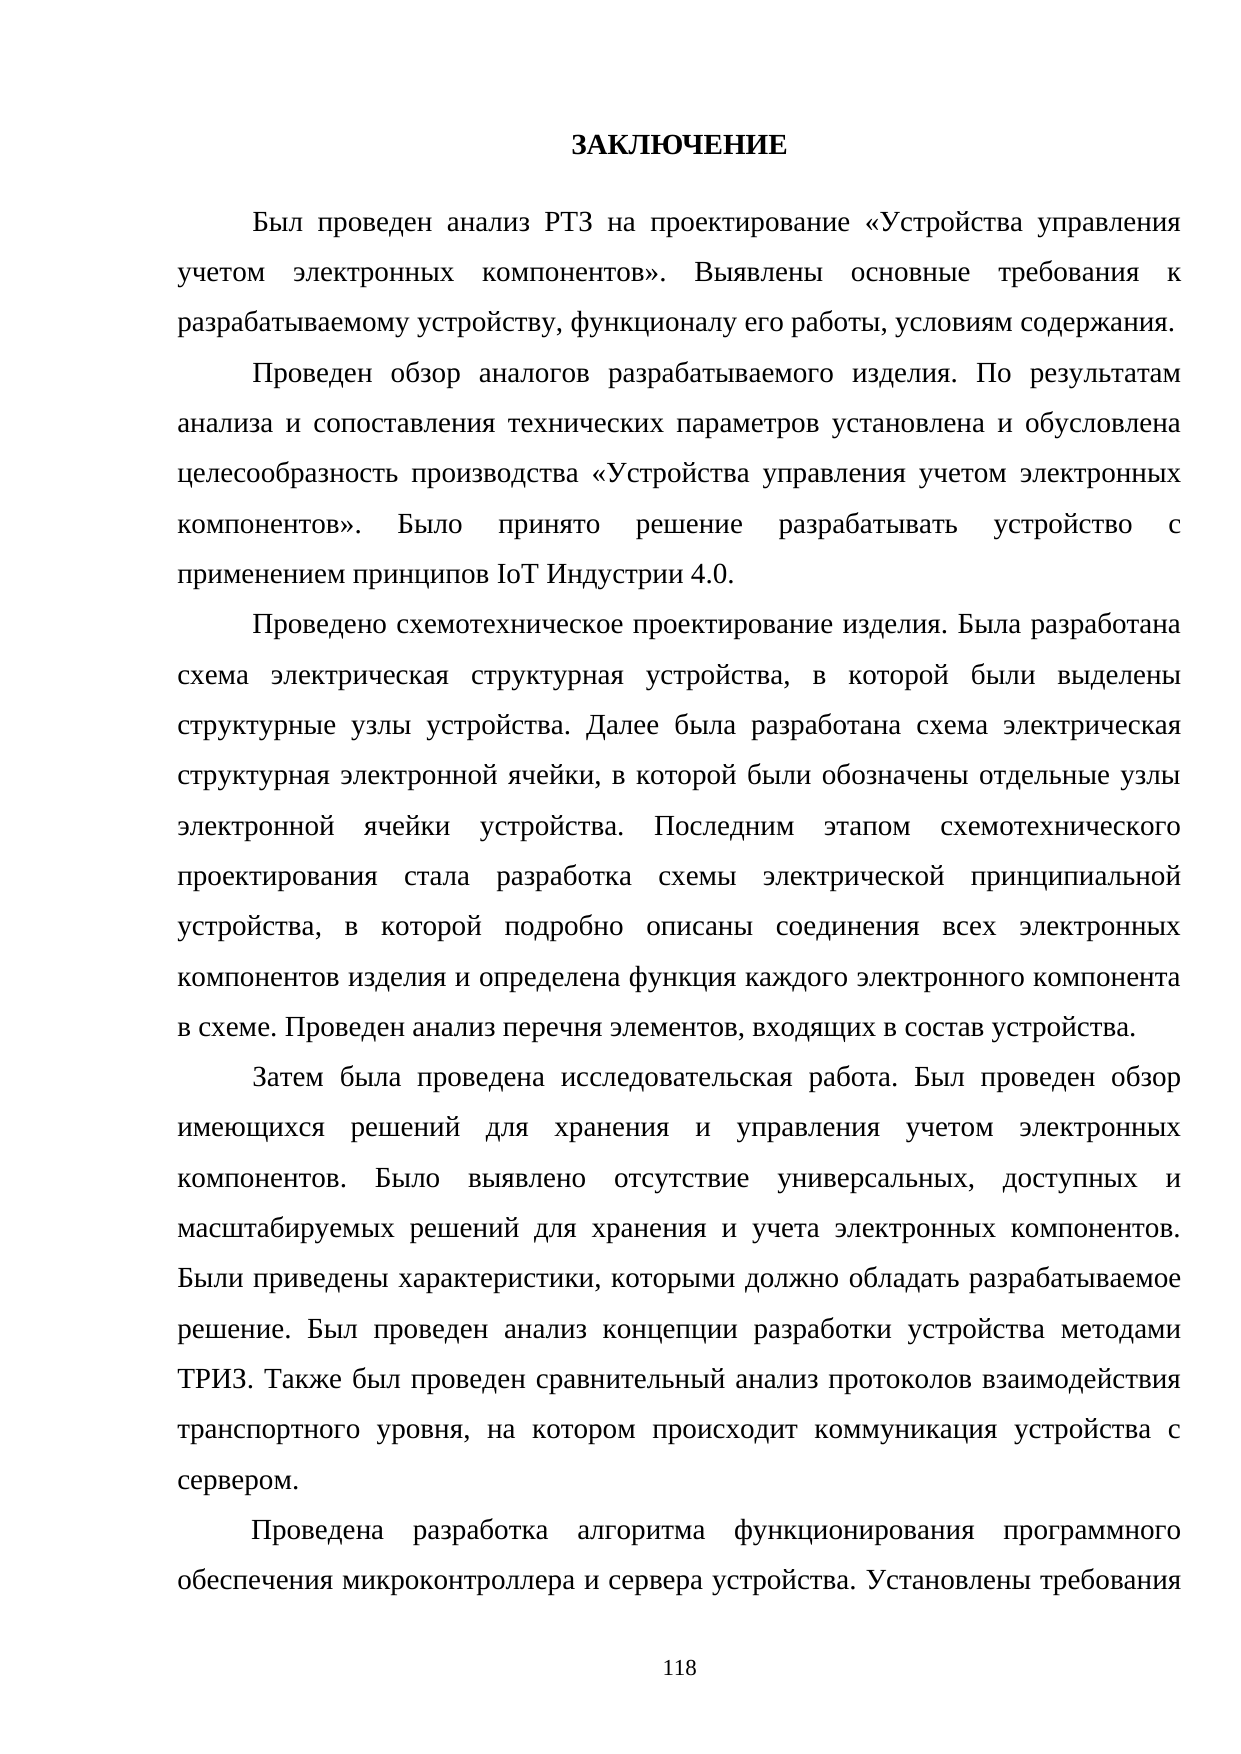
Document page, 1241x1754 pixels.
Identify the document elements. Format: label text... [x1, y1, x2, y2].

text Затем была проведена исследовательская работа. Был проведен обзор имеющихся решений для хранения и управления учетом электронных компонентов. Было выявлено отсутствие универсальных, доступных и масштабируемых решений для хранения и учета электронных компонентов. Были приведены характеристики, которыми должно обладать разрабатываемое решение. Был проведен анализ концепции разработки устройства методами ТРИЗ. Также был проведен сравнительный анализ протоколов взаимодействия транспортного уровня, на котором происходит коммуникация устройства с сервером. [177, 1059, 1182, 1495]
subtitle ЗАКЛЮЧЕНИЕ [177, 127, 1182, 161]
text Проведено схемотехническое проектирование изделия. Была разработана схема электрическая структурная устройства, в которой были выделены структурные узлы устройства. Далее была разработана схема электрическая структурная электронной ячейки, в которой были обозначены отдельные узлы электронной ячейки устройства. Последним этапом схемотехнического проектирования стала разработка схемы электрической принципиальной устройства, в которой подробно описаны соединения всех электронных компонентов изделия и определена функция каждого электронного компонента в схеме. Проведен анализ перечня элементов, входящих в состав устройства. [177, 606, 1182, 1042]
text Проведен обзор аналогов разрабатываемого изделия. По результатам анализа и сопоставления технических параметров установлена и обусловлена целесообразность производства «Устройства управления учетом электронных компонентов». Было принято решение разрабатывать устройство с применением принципов IoT Индустрии 4.0. [177, 355, 1182, 590]
text Был проведен анализ РТЗ на проектирование «Устройства управления учетом электронных компонентов». Выявлены основные требования к разрабатываемому устройству, функционалу его работы, условиям содержания. [177, 204, 1182, 338]
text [177, 1512, 1182, 1596]
